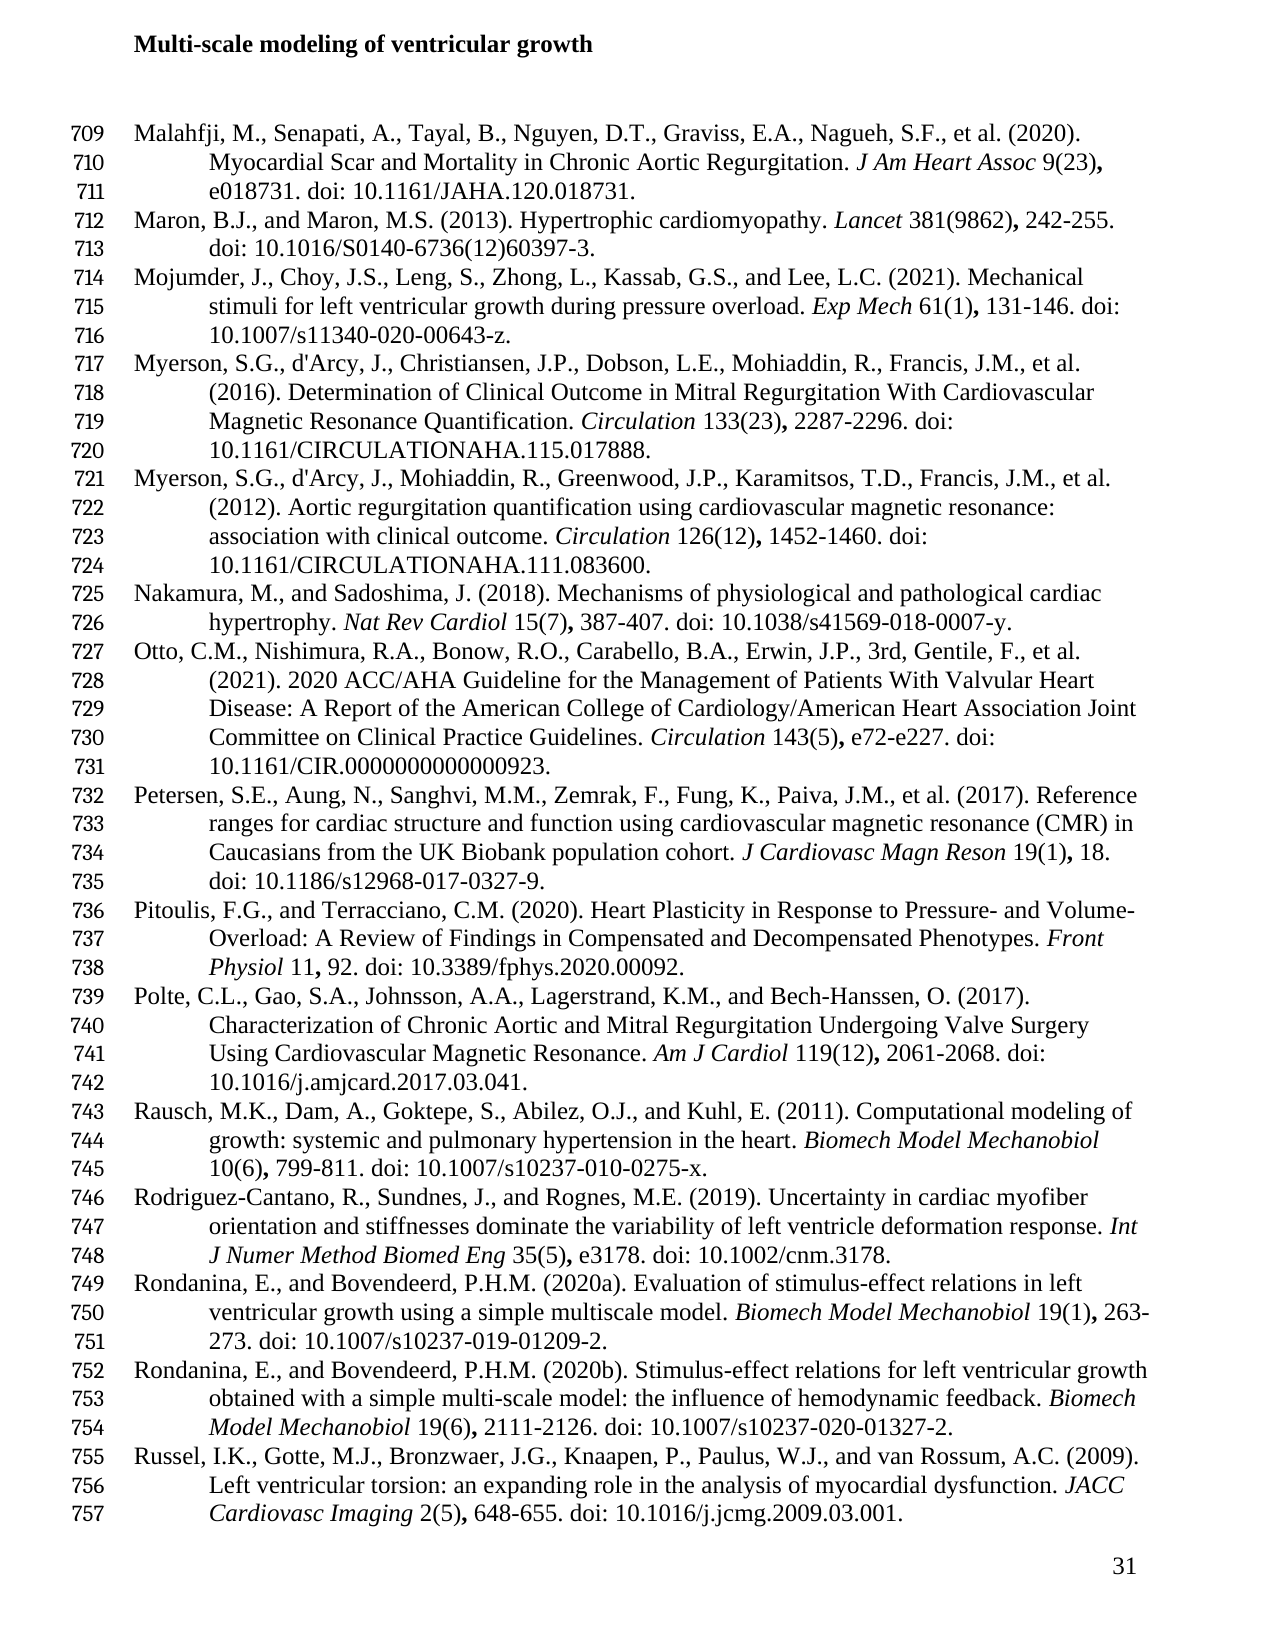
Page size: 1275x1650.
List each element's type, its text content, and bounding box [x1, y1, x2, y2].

text Petersen, S.E., Aung, N., Sanghvi, M.M., Zemrak, F., Fung, K., Paiva, J.M., et al. (2017). Reference ranges for cardiac structure and function using cardiovascular magnetic resonance (CMR) in Caucasians from the UK Biobank population cohort. J Cardiovasc Magn Reson 19(1), 18. doi: 10.1186/s12968-017-0327-9. [133, 780, 1152, 895]
text Russel, I.K., Gotte, M.J., Bronzwaer, J.G., Knaapen, P., Paulus, W.J., and van Rossum, A.C. (2009). Left ventricular torsion: an expanding role in the analysis of myocardial dysfunction. JACC Cardiovasc Imaging 2(5), 648-655. doi: 10.1016/j.jcmg.2009.03.001. [133, 1441, 1152, 1527]
text Maron, B.J., and Maron, M.S. (2013). Hypertrophic cardiomyopathy. Lancet 381(9862), 242-255. doi: 10.1016/S0140-6736(12)60397-3. [133, 205, 1152, 262]
text Rondanina, E., and Bovendeerd, P.H.M. (2020a). Evaluation of stimulus-effect relations in left ventricular growth using a simple multiscale model. Biomech Model Mechanobiol 19(1), 263-273. doi: 10.1007/s10237-019-01209-2. [133, 1268, 1152, 1355]
text Mojumder, J., Choy, J.S., Leng, S., Zhong, L., Kassab, G.S., and Lee, L.C. (2021). Mechanical stimuli for left ventricular growth during pressure overload. Exp Mech 61(1), 131-146. doi: 10.1007/s11340-020-00643-z. [133, 262, 1152, 348]
text Myerson, S.G., d'Arcy, J., Christiansen, J.P., Dobson, L.E., Mohiaddin, R., Francis, J.M., et al. (2016). Determination of Clinical Outcome in Mitral Regurgitation With Cardiovascular Magnetic Resonance Quantification. Circulation 133(23), 2287-2296. doi: 10.1161/CIRCULATIONAHA.115.017888. [133, 348, 1152, 463]
text Malahfji, M., Senapati, A., Tayal, B., Nguyen, D.T., Graviss, E.A., Nagueh, S.F., et al. (2020). Myocardial Scar and Mortality in Chronic Aortic Regurgitation. J Am Heart Assoc 9(23), e018731. doi: 10.1161/JAHA.120.018731. [133, 118, 1152, 205]
text Myerson, S.G., d'Arcy, J., Mohiaddin, R., Greenwood, J.P., Karamitsos, T.D., Francis, J.M., et al. (2012). Aortic regurgitation quantification using cardiovascular magnetic resonance: association with clinical outcome. Circulation 126(12), 1452-1460. doi: 10.1161/CIRCULATIONAHA.111.083600. [133, 463, 1152, 578]
text Otto, C.M., Nishimura, R.A., Bonow, R.O., Carabello, B.A., Erwin, J.P., 3rd, Gentile, F., et al. (2021). 2020 ACC/AHA Guideline for the Management of Patients With Valvular Heart Disease: A Report of the American College of Cardiology/American Heart Association Joint Committee on Clinical Practice Guidelines. Circulation 143(5), e72-e227. doi: 10.1161/CIR.0000000000000923. [133, 636, 1152, 780]
text Nakamura, M., and Sadoshima, J. (2018). Mechanisms of physiological and pathological cardiac hypertrophy. Nat Rev Cardiol 15(7), 387-407. doi: 10.1038/s41569-018-0007-y. [133, 578, 1152, 636]
text Rausch, M.K., Dam, A., Goktepe, S., Abilez, O.J., and Kuhl, E. (2011). Computational modeling of growth: systemic and pulmonary hypertension in the heart. Biomech Model Mechanobiol 10(6), 799-811. doi: 10.1007/s10237-010-0275-x. [133, 1096, 1152, 1182]
text Pitoulis, F.G., and Terracciano, C.M. (2020). Heart Plasticity in Response to Pressure- and Volume-Overload: A Review of Findings in Compensated and Decompensated Phenotypes. Front Physiol 11, 92. doi: 10.3389/fphys.2020.00092. [133, 895, 1152, 981]
text Rondanina, E., and Bovendeerd, P.H.M. (2020b). Stimulus-effect relations for left ventricular growth obtained with a simple multi-scale model: the influence of hemodynamic feedback. Biomech Model Mechanobiol 19(6), 2111-2126. doi: 10.1007/s10237-020-01327-2. [133, 1355, 1152, 1441]
text Rodriguez-Cantano, R., Sundnes, J., and Rognes, M.E. (2019). Uncertainty in cardiac myofiber orientation and stiffnesses dominate the variability of left ventricle deformation response. Int J Numer Method Biomed Eng 35(5), e3178. doi: 10.1002/cnm.3178. [133, 1182, 1152, 1268]
text Polte, C.L., Gao, S.A., Johnsson, A.A., Lagerstrand, K.M., and Bech-Hanssen, O. (2017). Characterization of Chronic Aortic and Mitral Regurgitation Undergoing Valve Surgery Using Cardiovascular Magnetic Resonance. Am J Cardiol 119(12), 2061-2068. doi: 10.1016/j.amjcard.2017.03.041. [133, 981, 1152, 1096]
